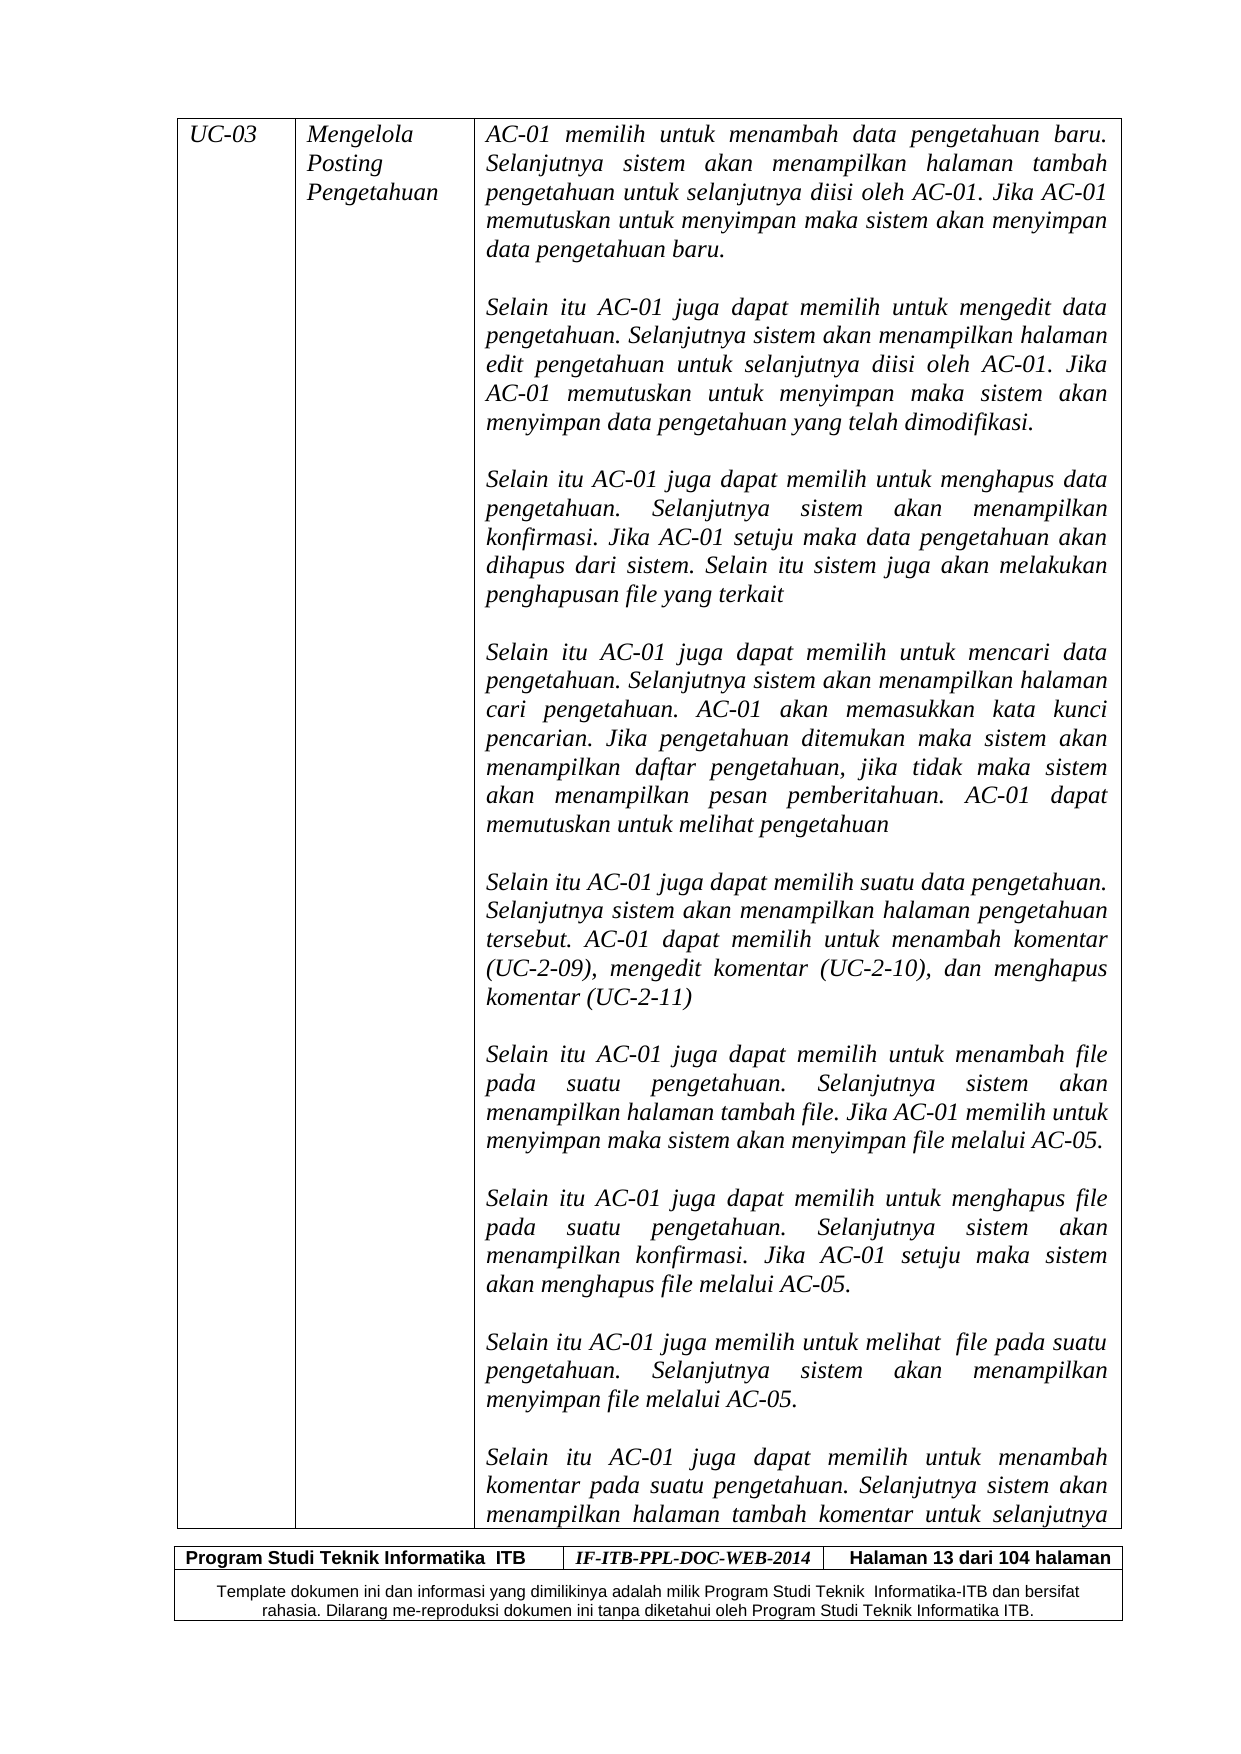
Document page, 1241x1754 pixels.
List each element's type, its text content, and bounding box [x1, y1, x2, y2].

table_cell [475, 119, 1121, 1528]
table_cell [296, 119, 474, 1528]
table_cell UC-03 [178, 119, 295, 1528]
